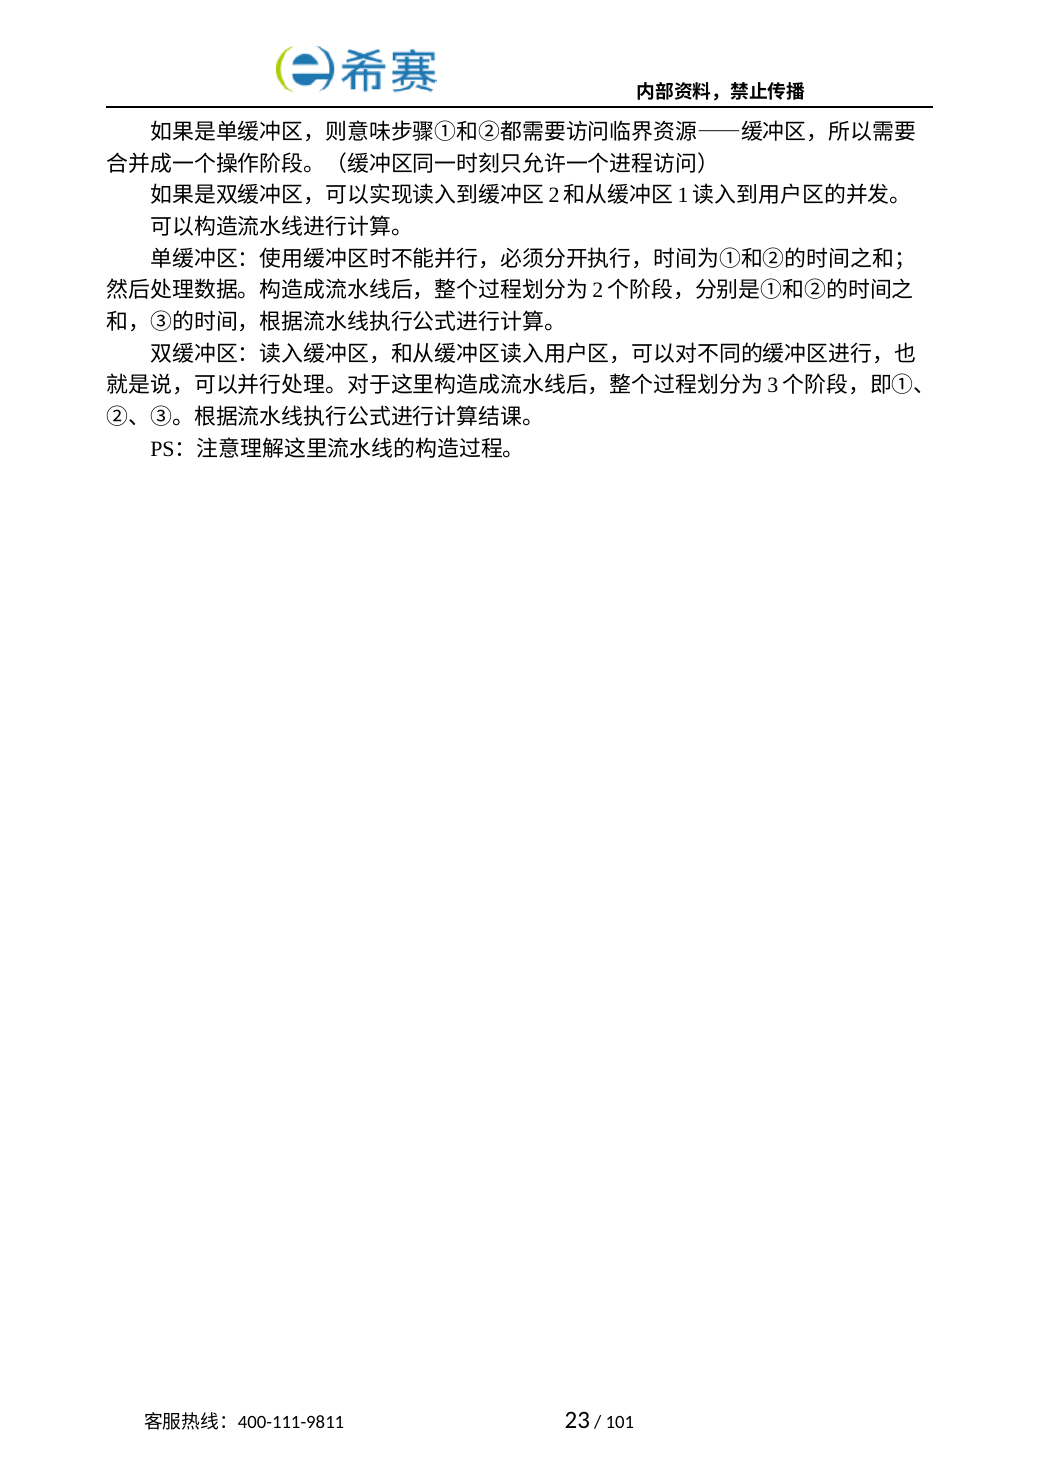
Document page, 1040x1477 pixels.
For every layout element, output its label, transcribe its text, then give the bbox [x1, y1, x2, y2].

text 如果是双缓冲区，可以实现读入到缓冲区2和从缓冲区1读入到用户区的并发。 [106, 177, 933, 209]
text 可以构造流水线进行计算。 [106, 209, 933, 241]
text 单缓冲区：使用缓冲区时不能并行，必须分开执行，时间为①和②的时间之和；然后处理数据。构造成流水线后，整个过程划分为2个阶段，分别是①和②的时间之和，③的时间，根据流水线执行公式进行计算。 [106, 241, 933, 336]
picture [276, 41, 438, 99]
text PS：注意理解这里流水线的构造过程。 [106, 431, 933, 462]
text 双缓冲区：读入缓冲区，和从缓冲区读入用户区，可以对不同的缓冲区进行，也就是说，可以并行处理。对于这里构造成流水线后，整个过程划分为3个阶段，即①、②、③。根据流水线执行公式进行计算结课。 [106, 336, 933, 431]
text 如果是单缓冲区，则意味步骤①和②都需要访问临界资源——缓冲区，所以需要合并成一个操作阶段。（缓冲区同一时刻只允许一个进程访问） [106, 114, 933, 177]
